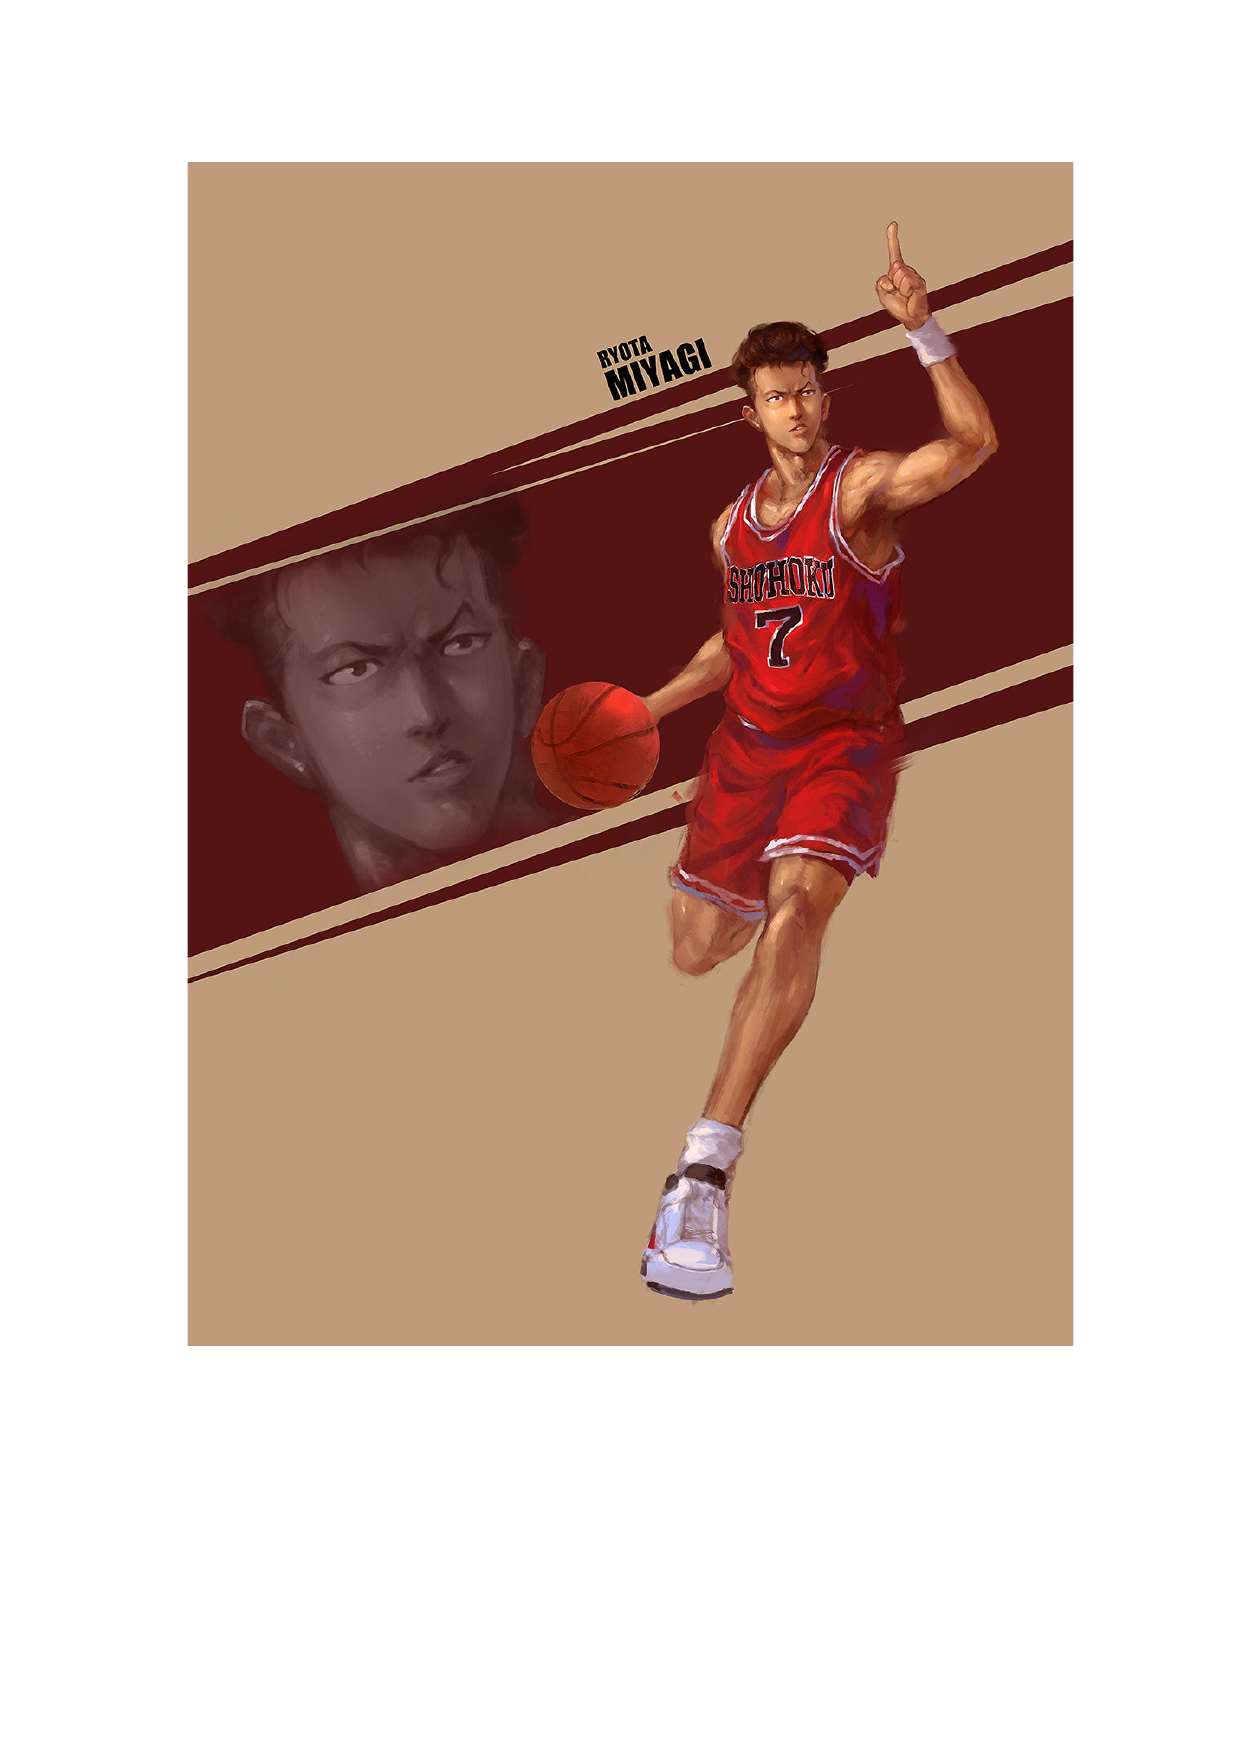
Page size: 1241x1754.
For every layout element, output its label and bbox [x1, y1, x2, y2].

picture [187, 162, 1074, 1346]
